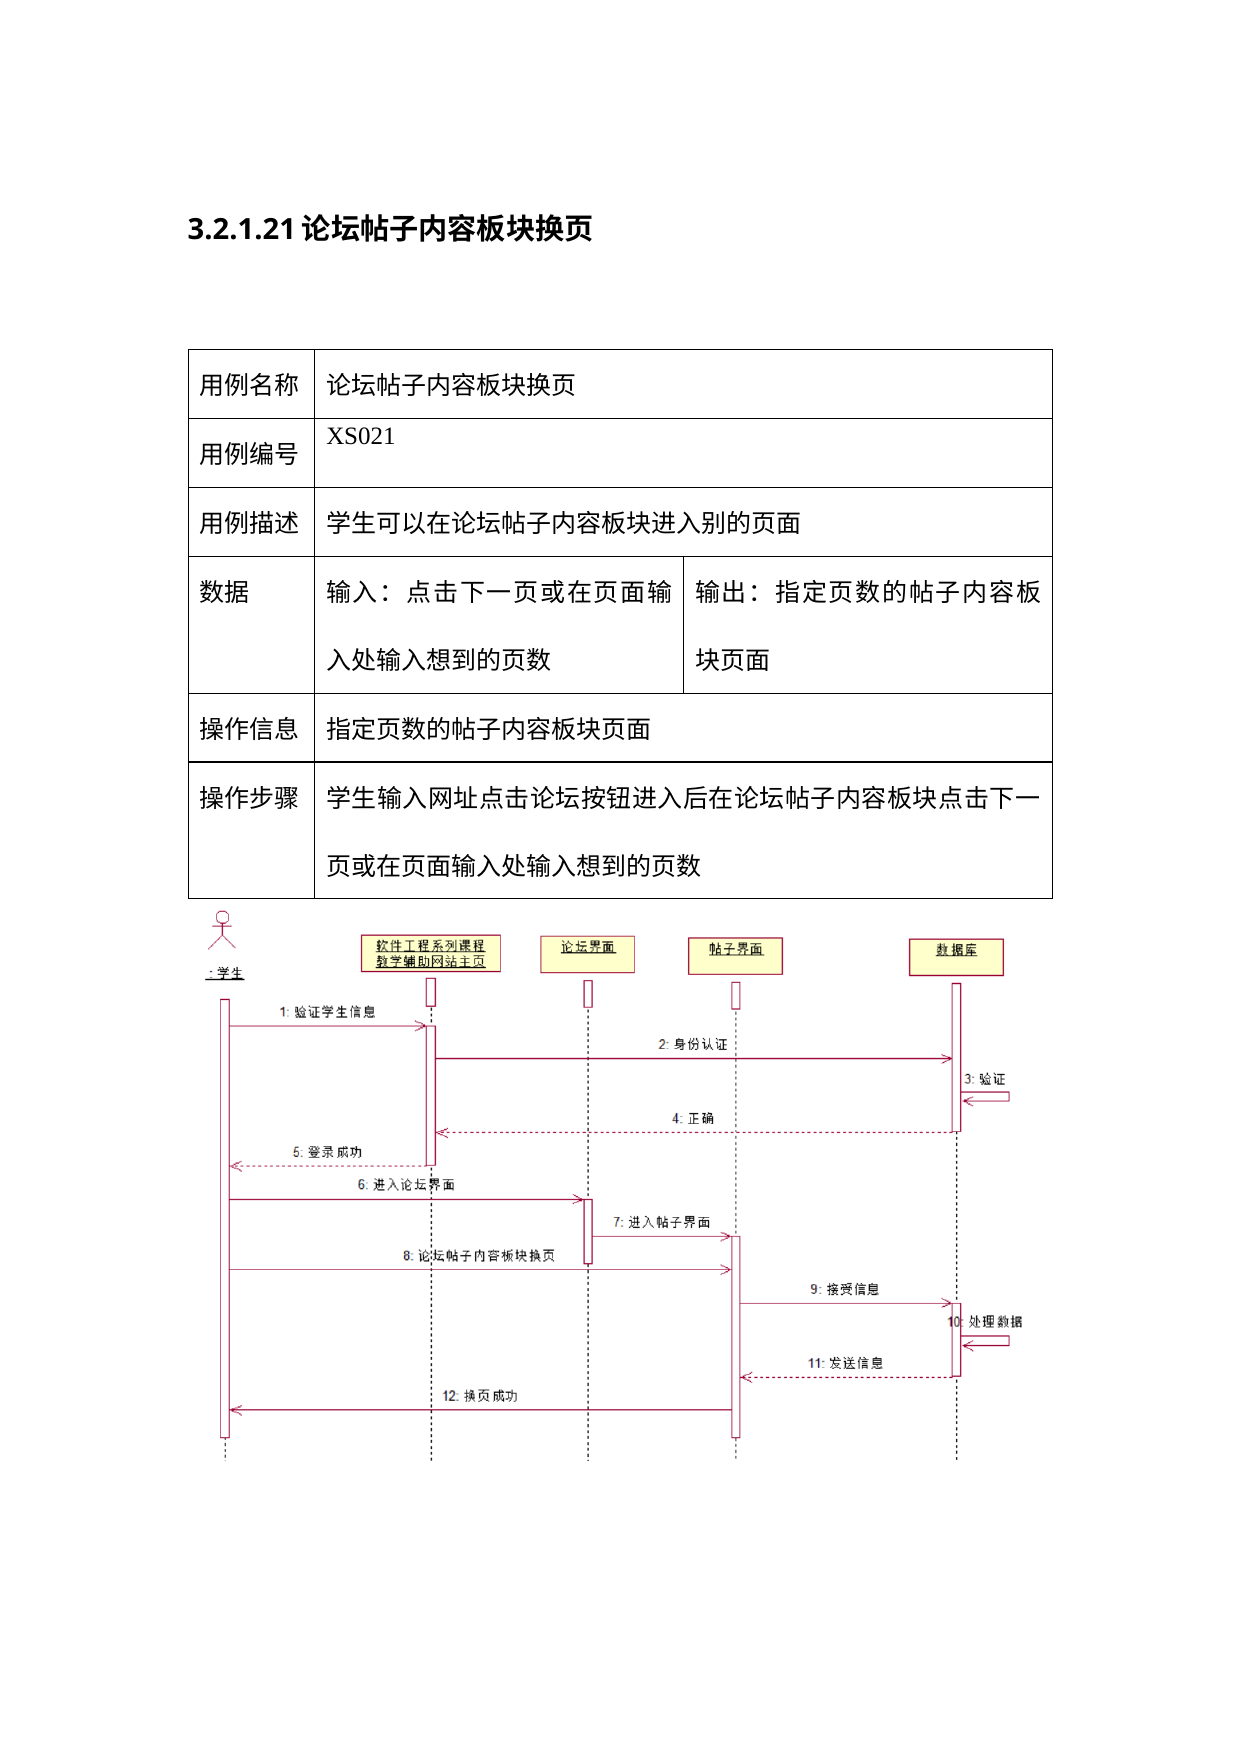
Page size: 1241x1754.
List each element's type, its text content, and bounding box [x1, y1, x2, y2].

picture [187, 899, 1053, 1461]
table_cell 学生输入网址点击论坛按钮进入后在论坛帖子内容板块点击下一页或在页面输入处输入想到的页数 [315, 763, 1052, 898]
table_cell 用例描述 [189, 488, 314, 556]
table_cell 指定页数的帖子内容板块页面 [315, 694, 1052, 761]
table_cell 输出：指定页数的帖子内容板块页面 [684, 557, 1052, 692]
table_cell 操作信息 [189, 694, 314, 761]
table_cell 用例编号 [189, 419, 314, 487]
table_header 论坛帖子内容板块换页 [315, 350, 1052, 418]
table_cell 输入：点击下一页或在页面输入处输入想到的页数 [315, 557, 683, 692]
table_header 用例名称 [189, 350, 314, 418]
subtitle 3.2.1.21论坛帖子内容板块换页 [187, 193, 1053, 261]
table_cell 操作步骤 [189, 763, 314, 898]
table_cell XS021 [315, 419, 1052, 487]
table_cell 数据 [189, 557, 314, 692]
table_cell 学生可以在论坛帖子内容板块进入别的页面 [315, 488, 1052, 556]
